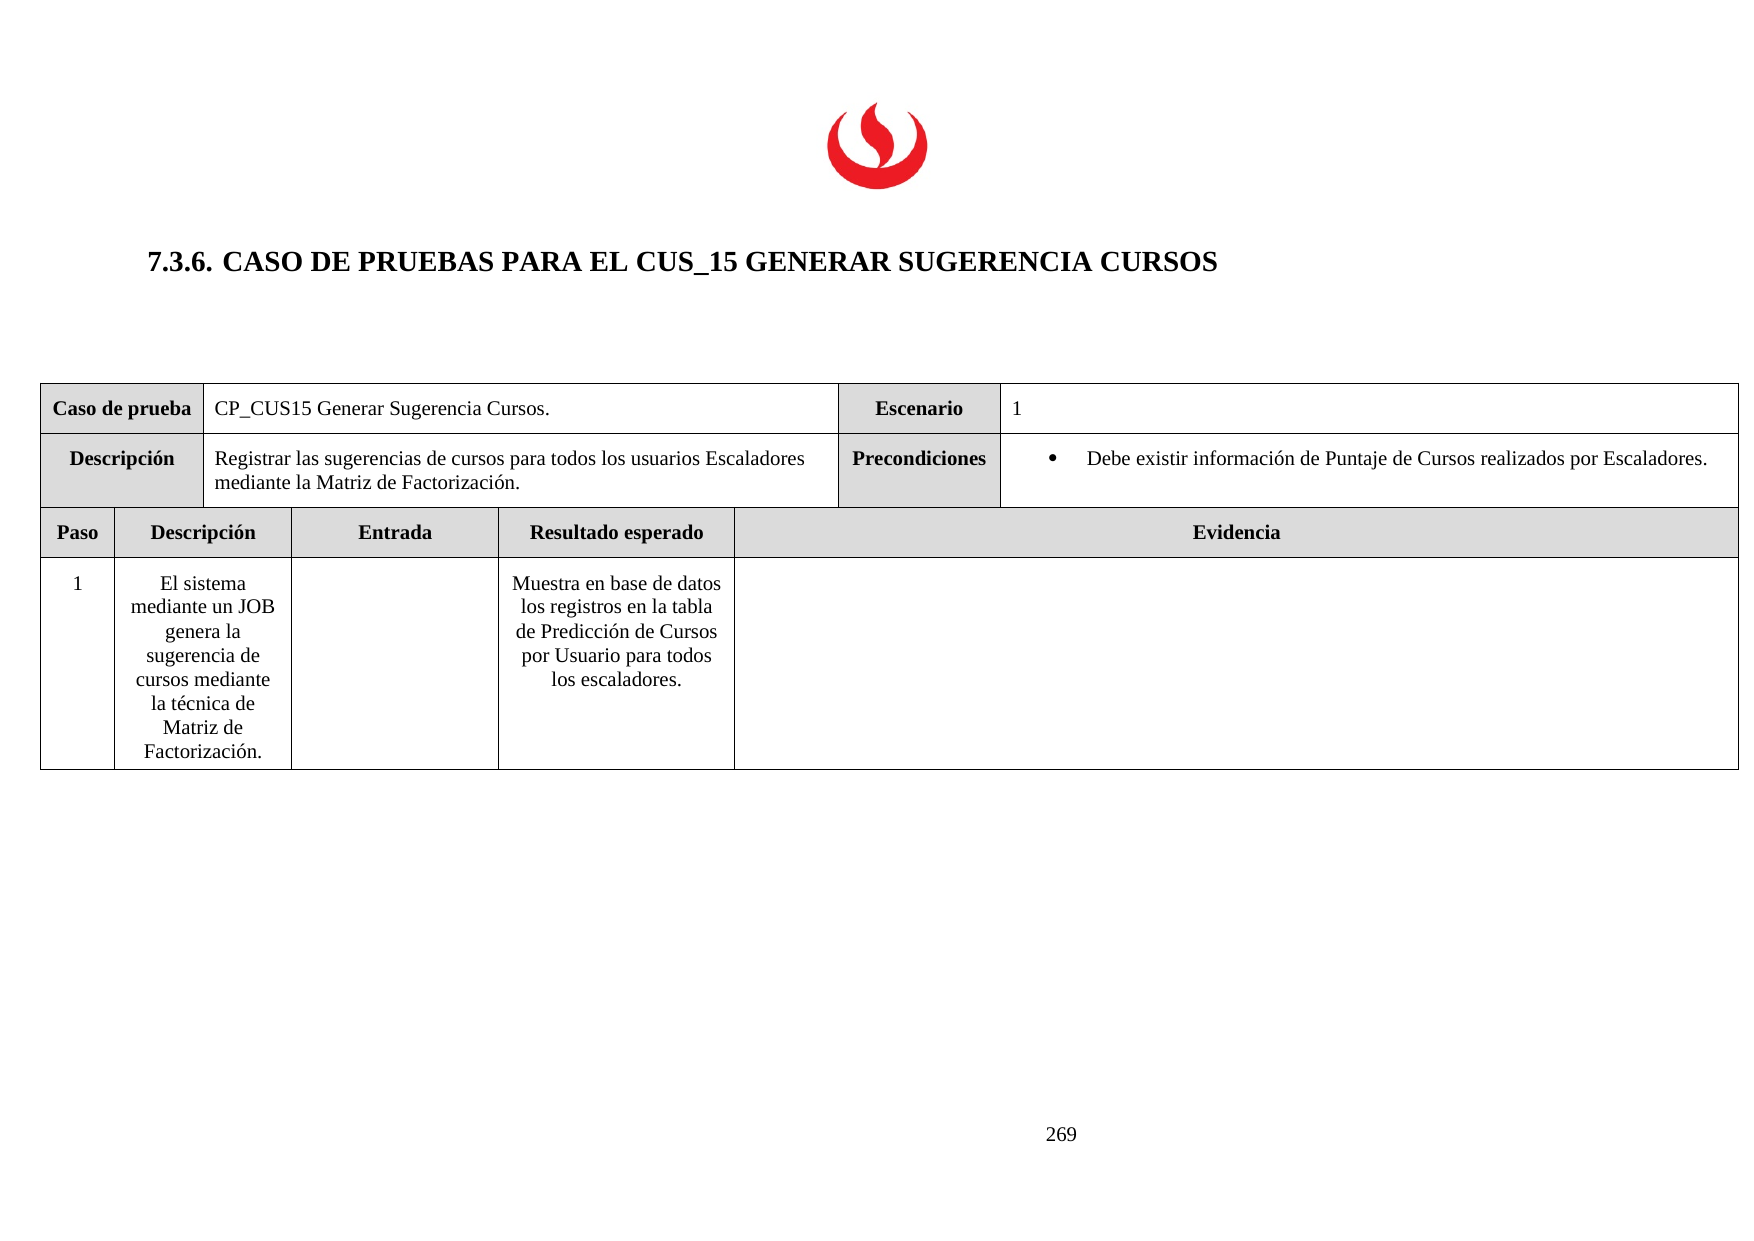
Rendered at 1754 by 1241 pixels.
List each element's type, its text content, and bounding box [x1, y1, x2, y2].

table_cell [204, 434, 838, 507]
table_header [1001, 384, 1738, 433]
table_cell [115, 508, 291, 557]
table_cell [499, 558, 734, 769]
subtitle CASO DE PRUEBAS PARA EL CUS_15 GENERAR SUGERENCIA CURSOS [147, 244, 1607, 278]
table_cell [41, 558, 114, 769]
picture [753, 70, 1000, 221]
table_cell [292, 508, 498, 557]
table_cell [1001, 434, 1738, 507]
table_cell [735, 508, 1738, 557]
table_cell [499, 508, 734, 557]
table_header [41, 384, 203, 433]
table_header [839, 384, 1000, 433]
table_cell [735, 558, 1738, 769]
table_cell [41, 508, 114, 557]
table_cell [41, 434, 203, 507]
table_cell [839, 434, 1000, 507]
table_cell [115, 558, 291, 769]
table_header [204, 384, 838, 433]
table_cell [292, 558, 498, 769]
